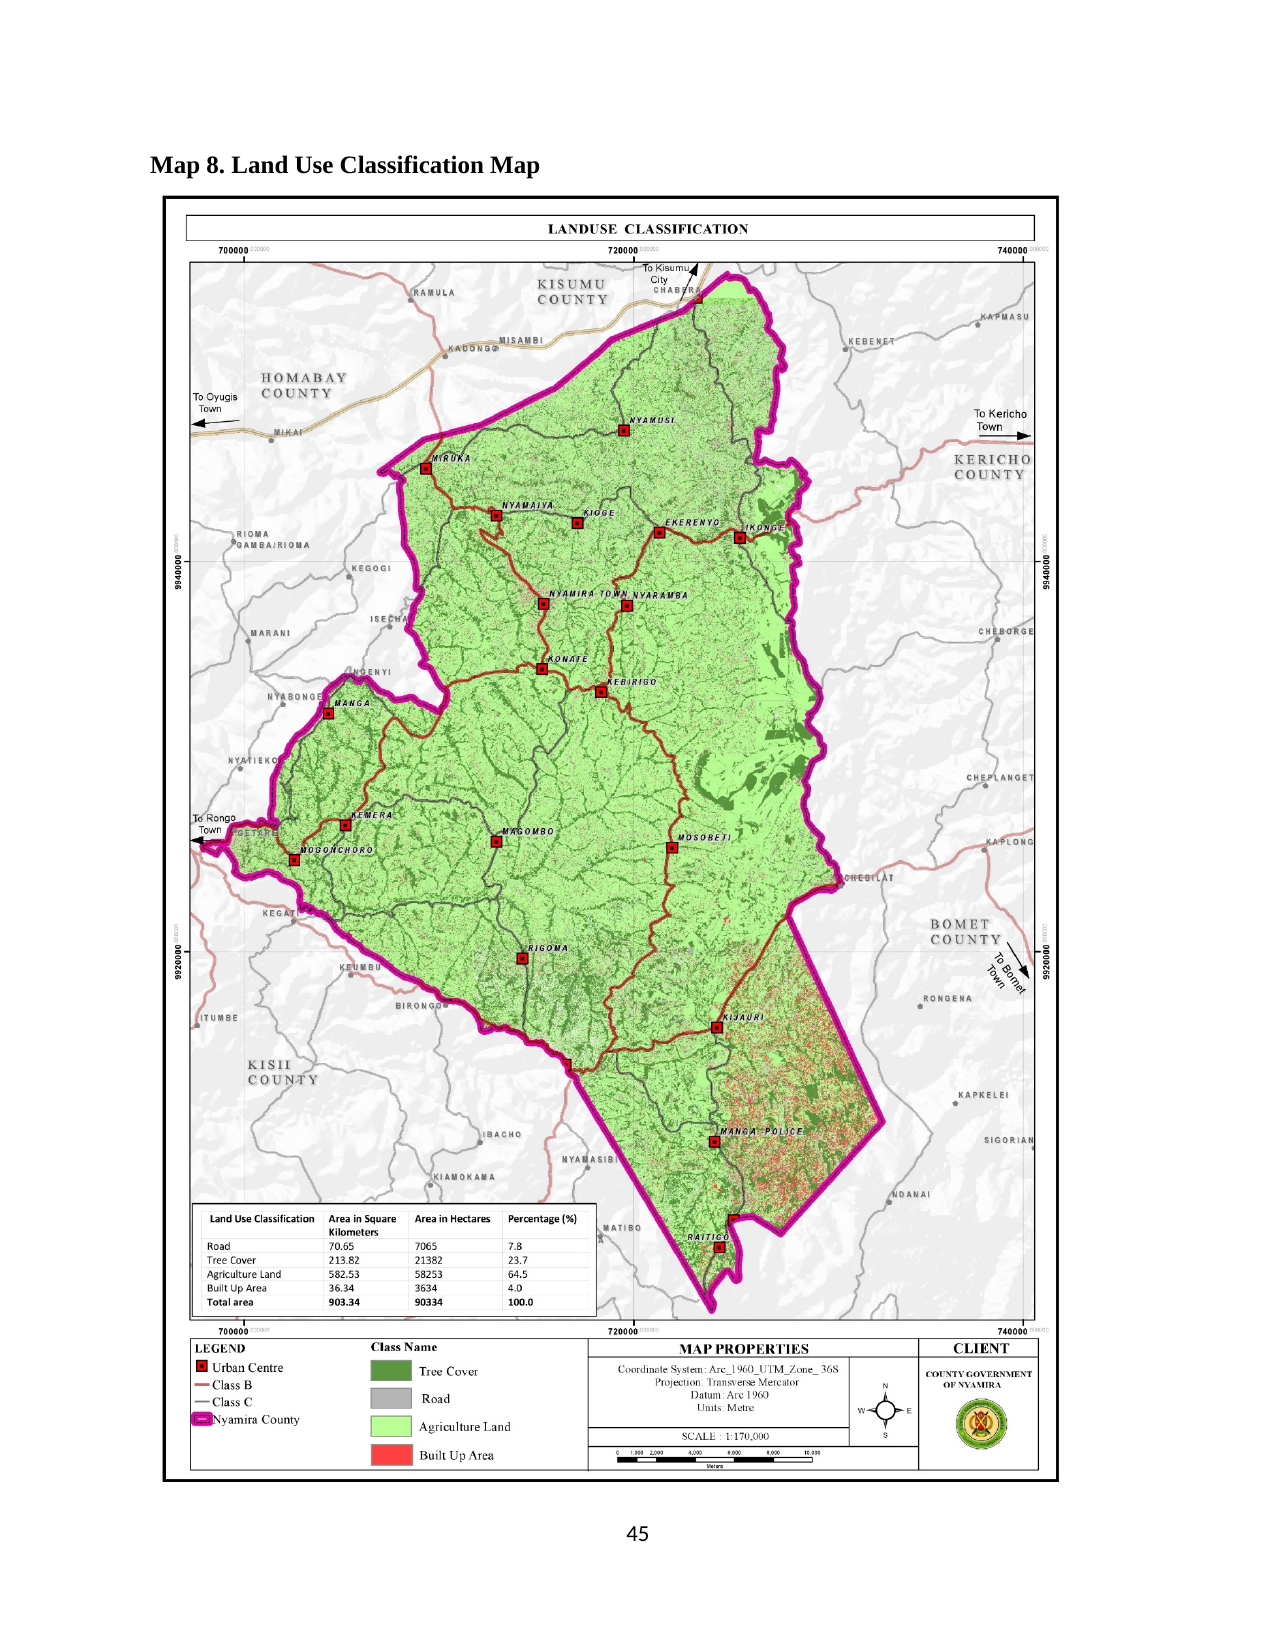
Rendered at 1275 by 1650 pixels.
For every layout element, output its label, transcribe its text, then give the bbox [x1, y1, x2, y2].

text Map 8. Land Use Classification Map [150, 150, 1125, 179]
picture [150, 193, 1076, 1486]
